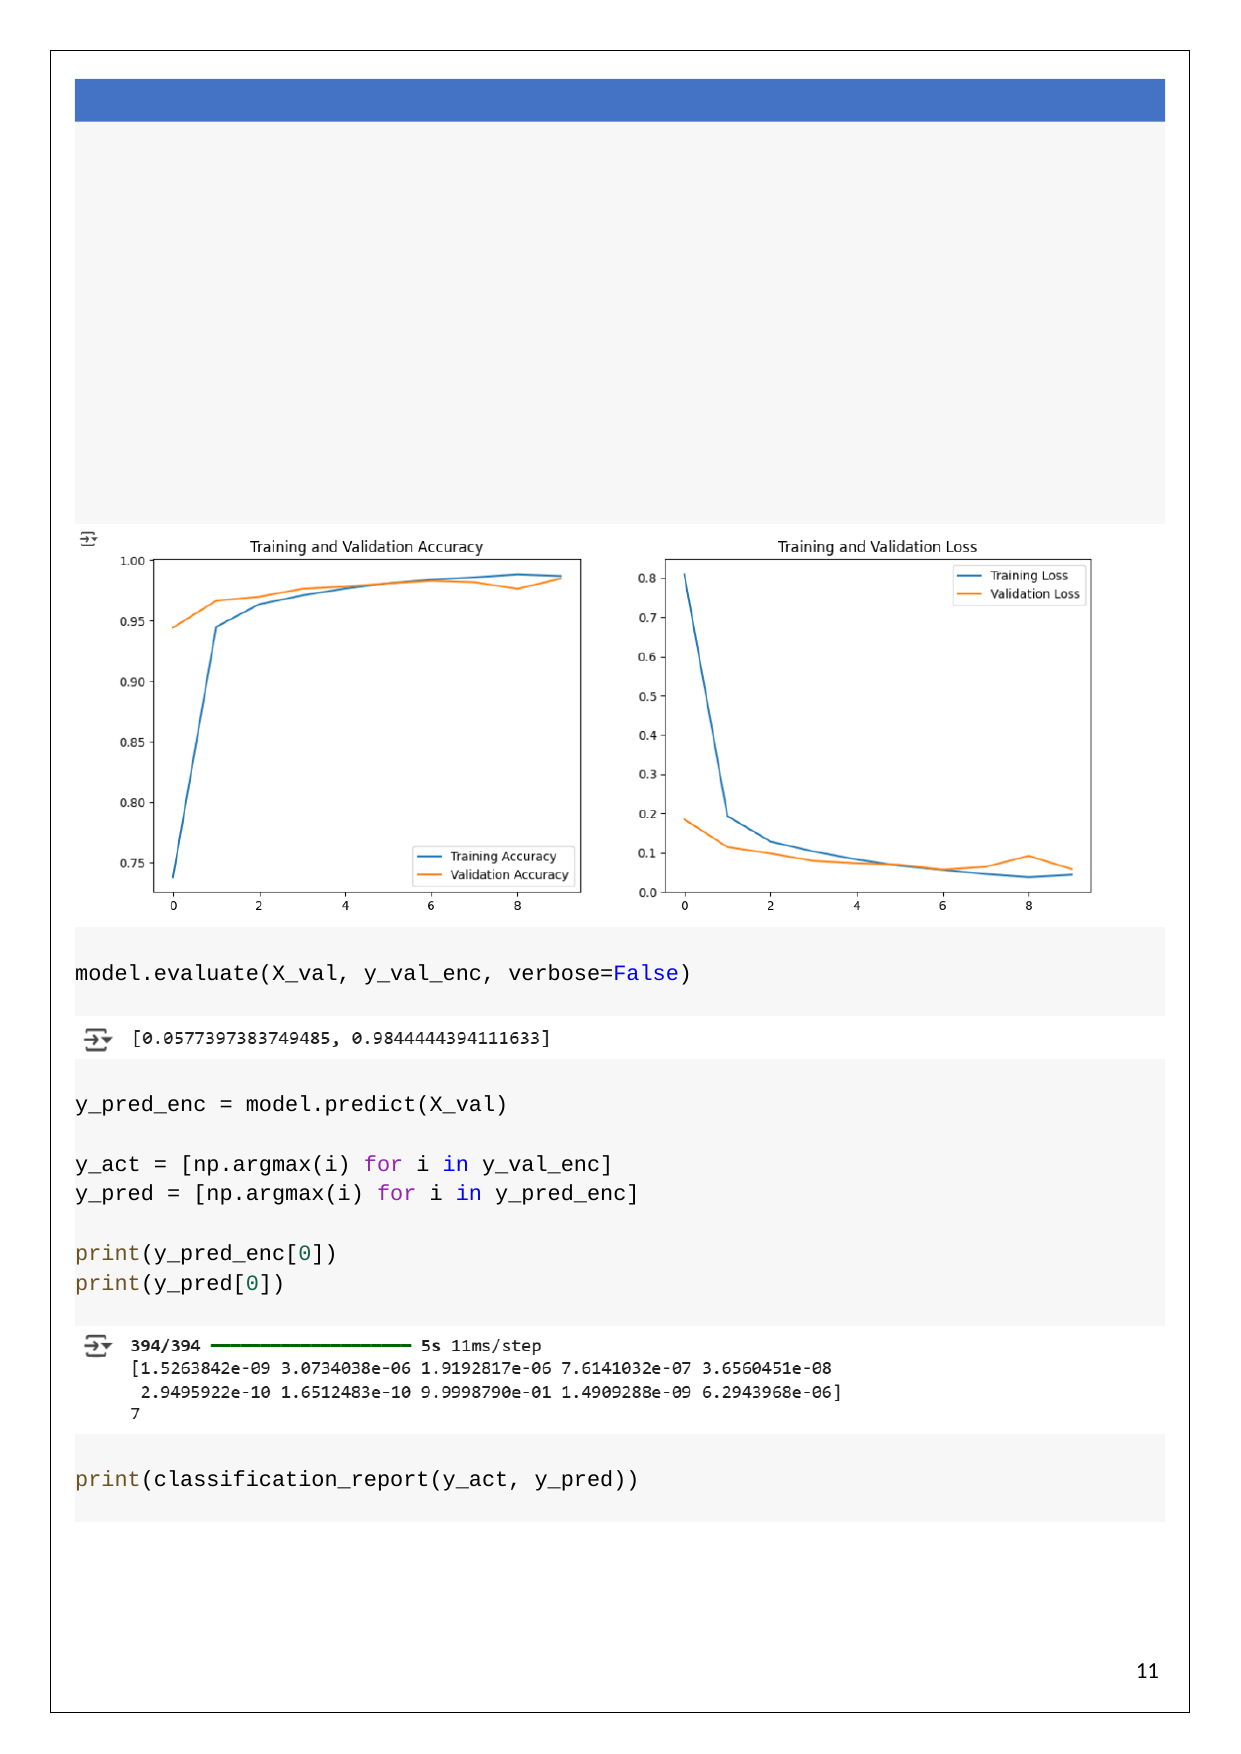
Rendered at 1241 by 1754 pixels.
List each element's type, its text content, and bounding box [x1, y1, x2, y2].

text print(y_pred_enc[0]) [75, 1237, 1165, 1267]
text y_pred = [np.argmax(i) for i in y_pred_enc] [75, 1178, 1165, 1207]
text print(classification_report(y_act, y_pred)) [75, 1463, 1165, 1492]
text print(y_pred[0]) [75, 1267, 1165, 1296]
picture [75, 1326, 1166, 1434]
picture [75, 524, 1166, 927]
picture [75, 1016, 1166, 1059]
text y_pred_enc = model.predict(X_val) [75, 1089, 1165, 1118]
text y_act = [np.argmax(i) for i in y_val_enc] [75, 1148, 1165, 1178]
text model.evaluate(X_val, y_val_enc, verbose=False) [75, 957, 1165, 986]
